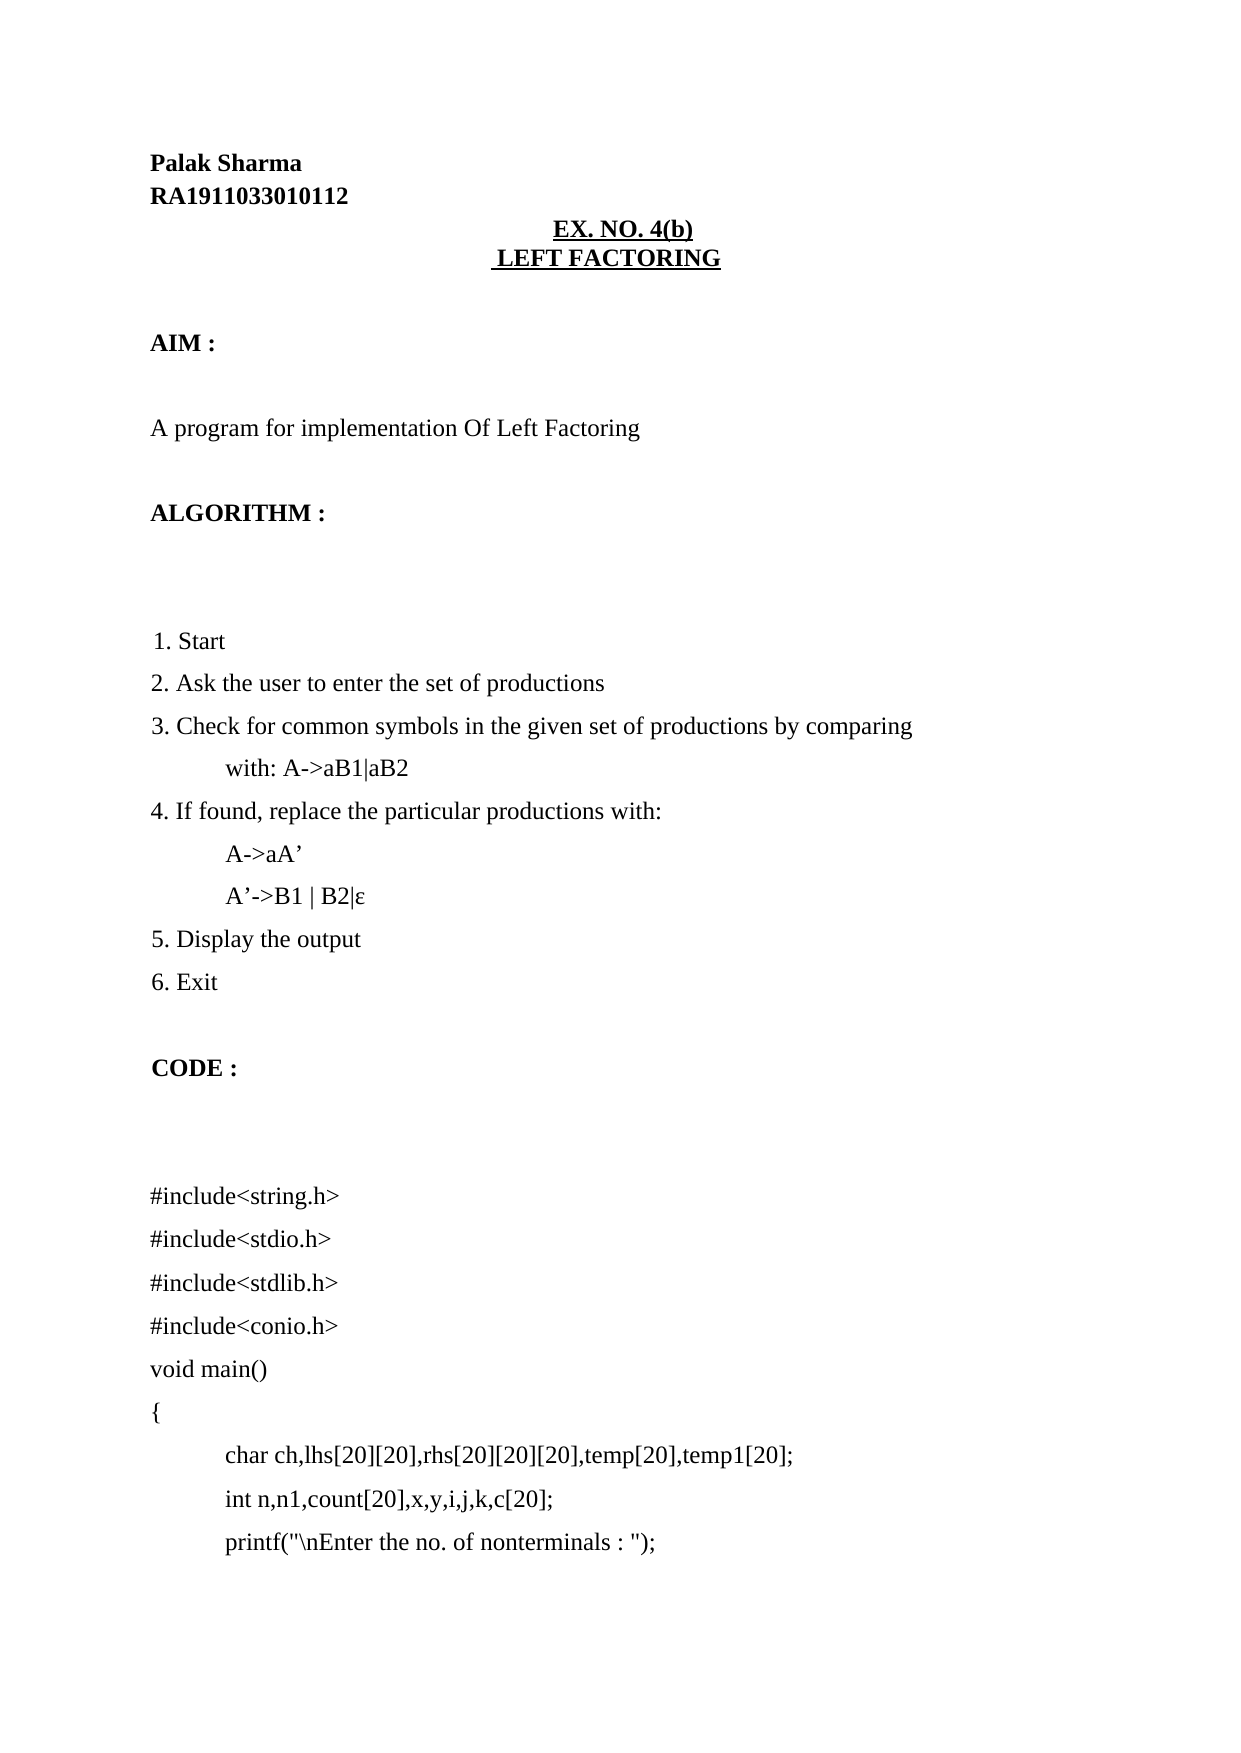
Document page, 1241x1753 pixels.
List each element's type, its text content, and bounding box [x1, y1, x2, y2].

text printf("\nEnter the no. of nonterminals : "); [150, 1527, 1080, 1556]
text EX. NO. 4(b) [450, 214, 721, 243]
text void main() [150, 1354, 1080, 1383]
text 1. Start [153, 626, 1080, 655]
text AIM : [150, 328, 1080, 357]
text #include<stdlib.h> [150, 1268, 1080, 1296]
text { [150, 1397, 1080, 1426]
text 4. If found, replace the particular productions with: [150, 796, 1080, 824]
text char ch,lhs[20][20],rhs[20][20][20],temp[20],temp1[20]; [150, 1441, 1080, 1469]
text A->aA’ [225, 839, 1080, 868]
text Palak Sharma [150, 148, 1080, 177]
text int n,n1,count[20],x,y,i,j,k,c[20]; [150, 1484, 1080, 1513]
text RA1911033010112 [150, 181, 1080, 210]
text #include<stdio.h> [150, 1224, 1080, 1253]
text 6. Exit [151, 967, 1080, 996]
text #include<conio.h> [150, 1311, 1080, 1340]
text A program for implementation Of Left Factoring [150, 413, 1080, 442]
text LEFT FACTORING [150, 243, 721, 272]
text CODE : [151, 1053, 1080, 1081]
text #include<string.h> [150, 1181, 1080, 1210]
text 5. Display the output [151, 924, 1080, 953]
text ALGORITHM : [150, 498, 1080, 527]
text A’->B1 | B2|ɛ [225, 881, 1080, 909]
text 3. Check for common symbols in the given set of productions by comparing with: A->aB1|aB2 [151, 711, 936, 781]
text 2. Ask the user to enter the set of productions [151, 668, 1080, 696]
